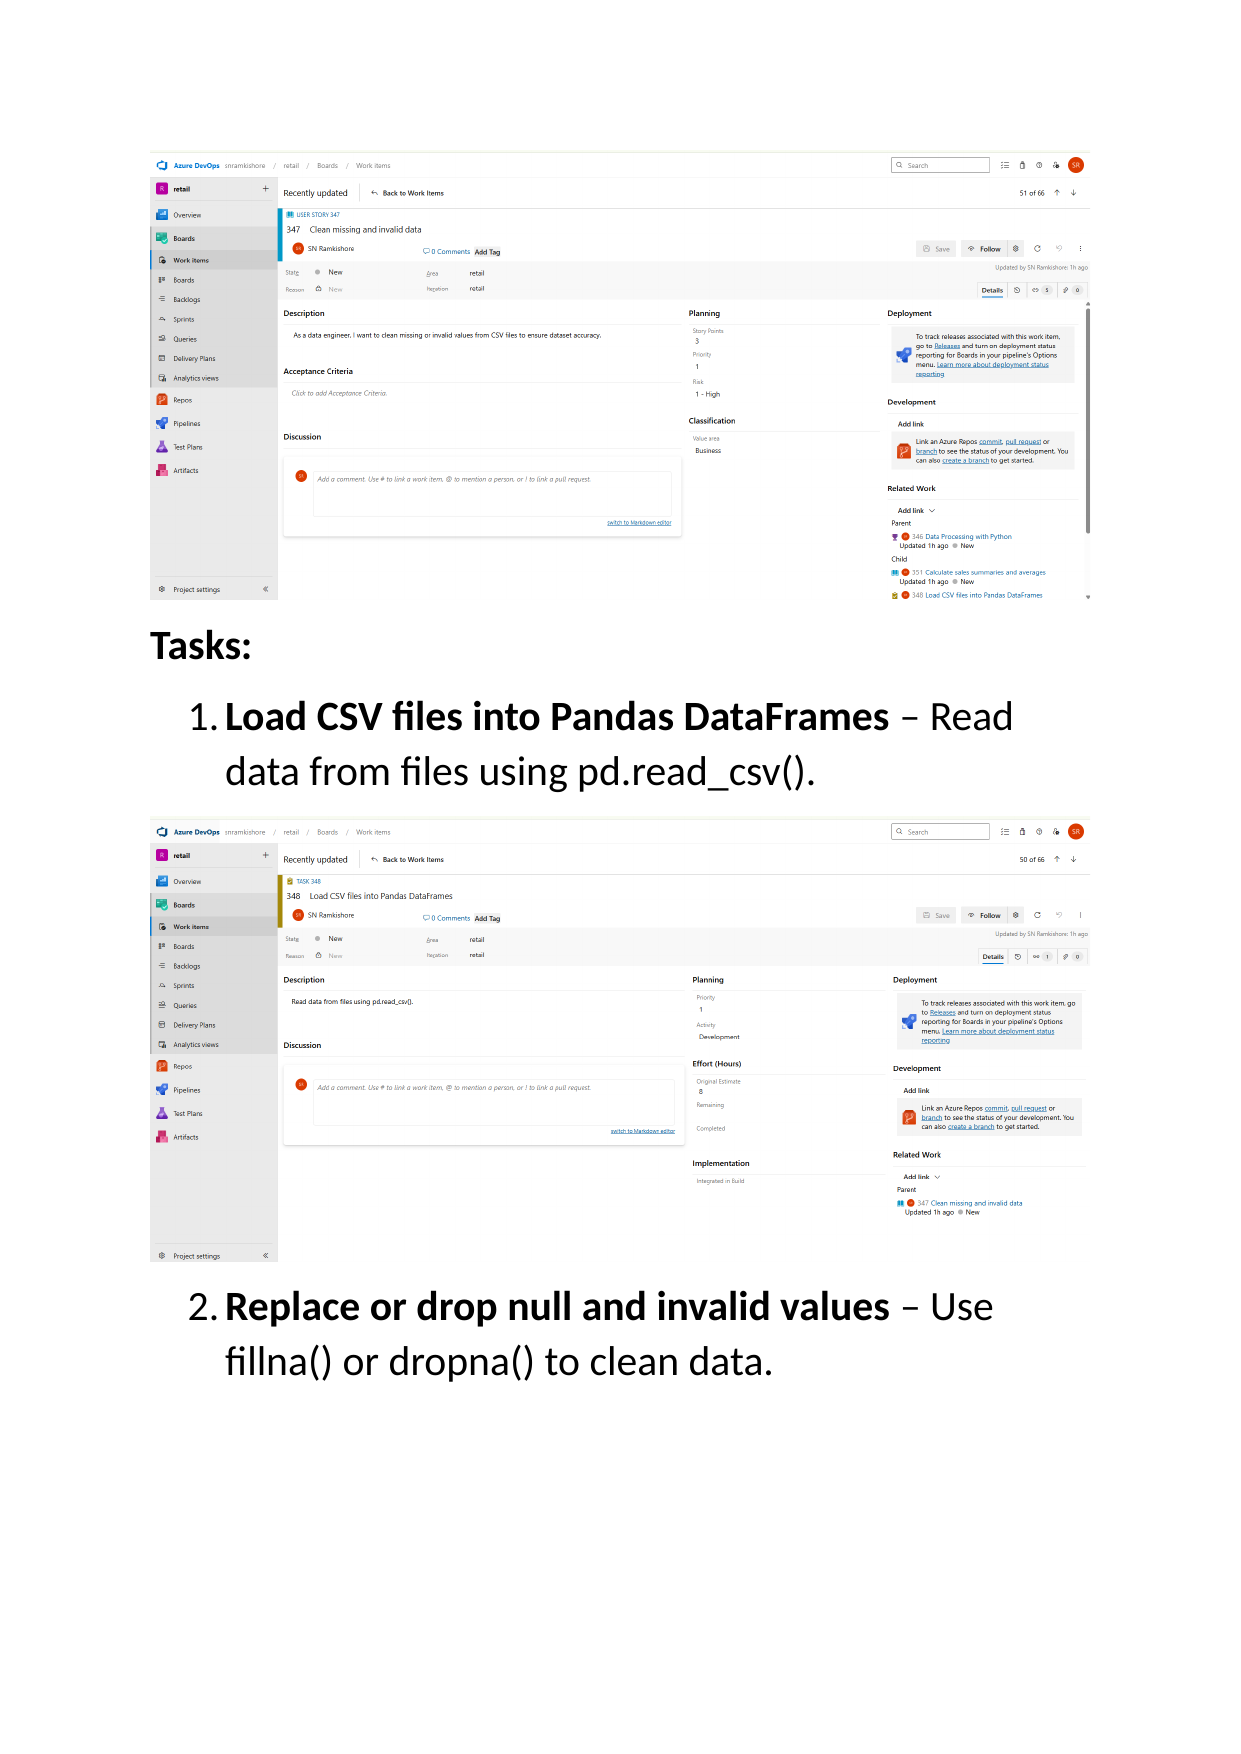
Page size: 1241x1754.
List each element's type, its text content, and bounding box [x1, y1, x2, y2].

picture [150, 150, 1091, 600]
list Replace or drop null and invalid values – Use fillna() or dropna() to clean data. [187, 1280, 1090, 1386]
list Load CSV files into Pandas DataFrames – Read data from files using pd.read_csv(). [187, 690, 1090, 796]
picture [150, 816, 1091, 1262]
text Tasks: [150, 619, 1090, 669]
